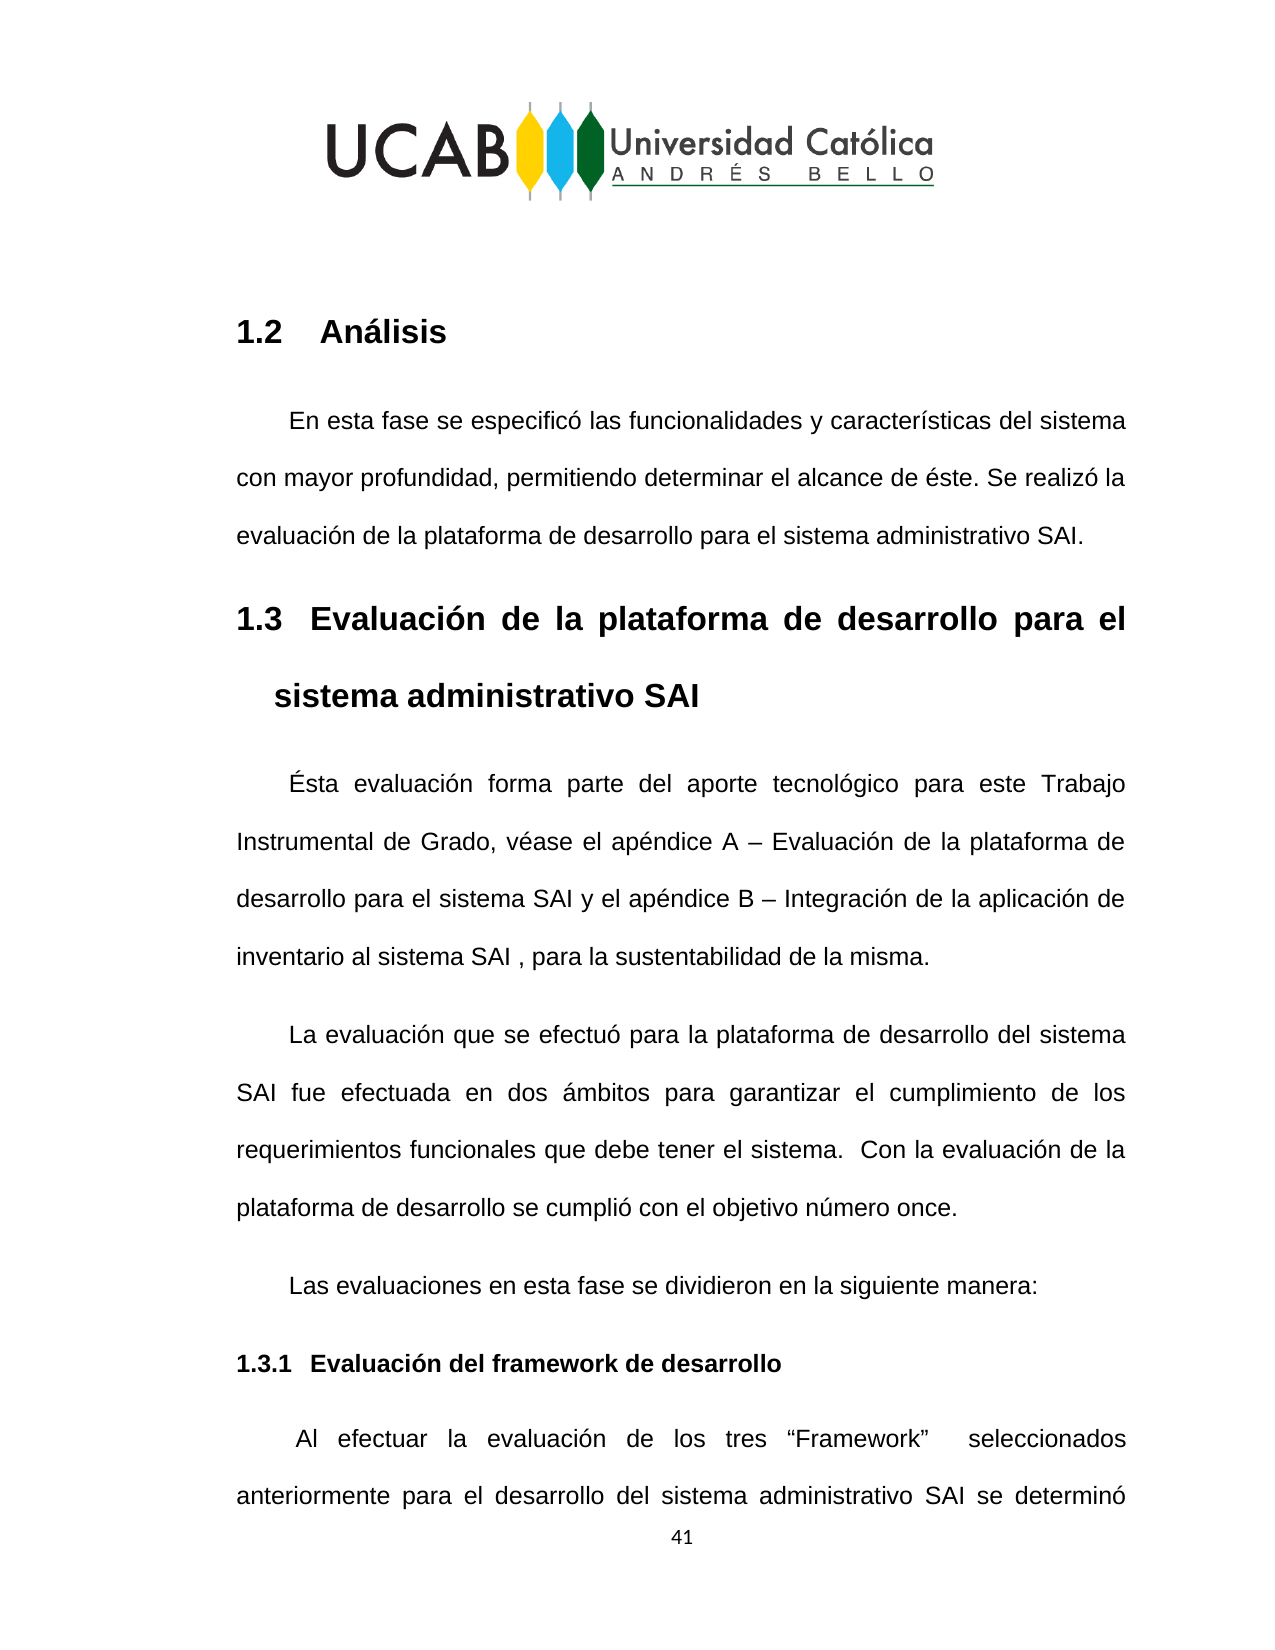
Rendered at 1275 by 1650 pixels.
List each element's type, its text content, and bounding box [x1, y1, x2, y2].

list Evaluación del framework de desarrollo [236, 1349, 1127, 1378]
text La evaluación que se efectuó para la plataforma de desarrollo del sistema SAI fue efectuada en dos ámbitos para garantizar el cumplimiento de los requerimientos funcionales que debe tener el sistema. Con la evaluación de la plataforma de desarrollo se cumplió con el objetivo número once. [236, 1020, 1127, 1222]
text En esta fase se especificó las funcionalidades y características del sistema con mayor profundidad, permitiendo determinar el alcance de éste. Se realizó la evaluación de la plataforma de desarrollo para el sistema administrativo SAI. [236, 406, 1127, 549]
list Análisis [236, 312, 1127, 351]
text Las evaluaciones en esta fase se dividieron en la siguiente manera: [236, 1271, 1127, 1300]
list Evaluación de la plataforma de desarrollo para el sistema administrativo SAI [236, 599, 1127, 714]
text Ésta evaluación forma parte del aporte tecnológico para este Trabajo Instrumental de Grado, véase el apéndice A – Evaluación de la plataforma de desarrollo para el sistema SAI y el apéndice B – Integración de la aplicación de inventario al sistema SAI , para la sustentabilidad de la misma. [236, 769, 1127, 971]
picture [327, 102, 934, 201]
